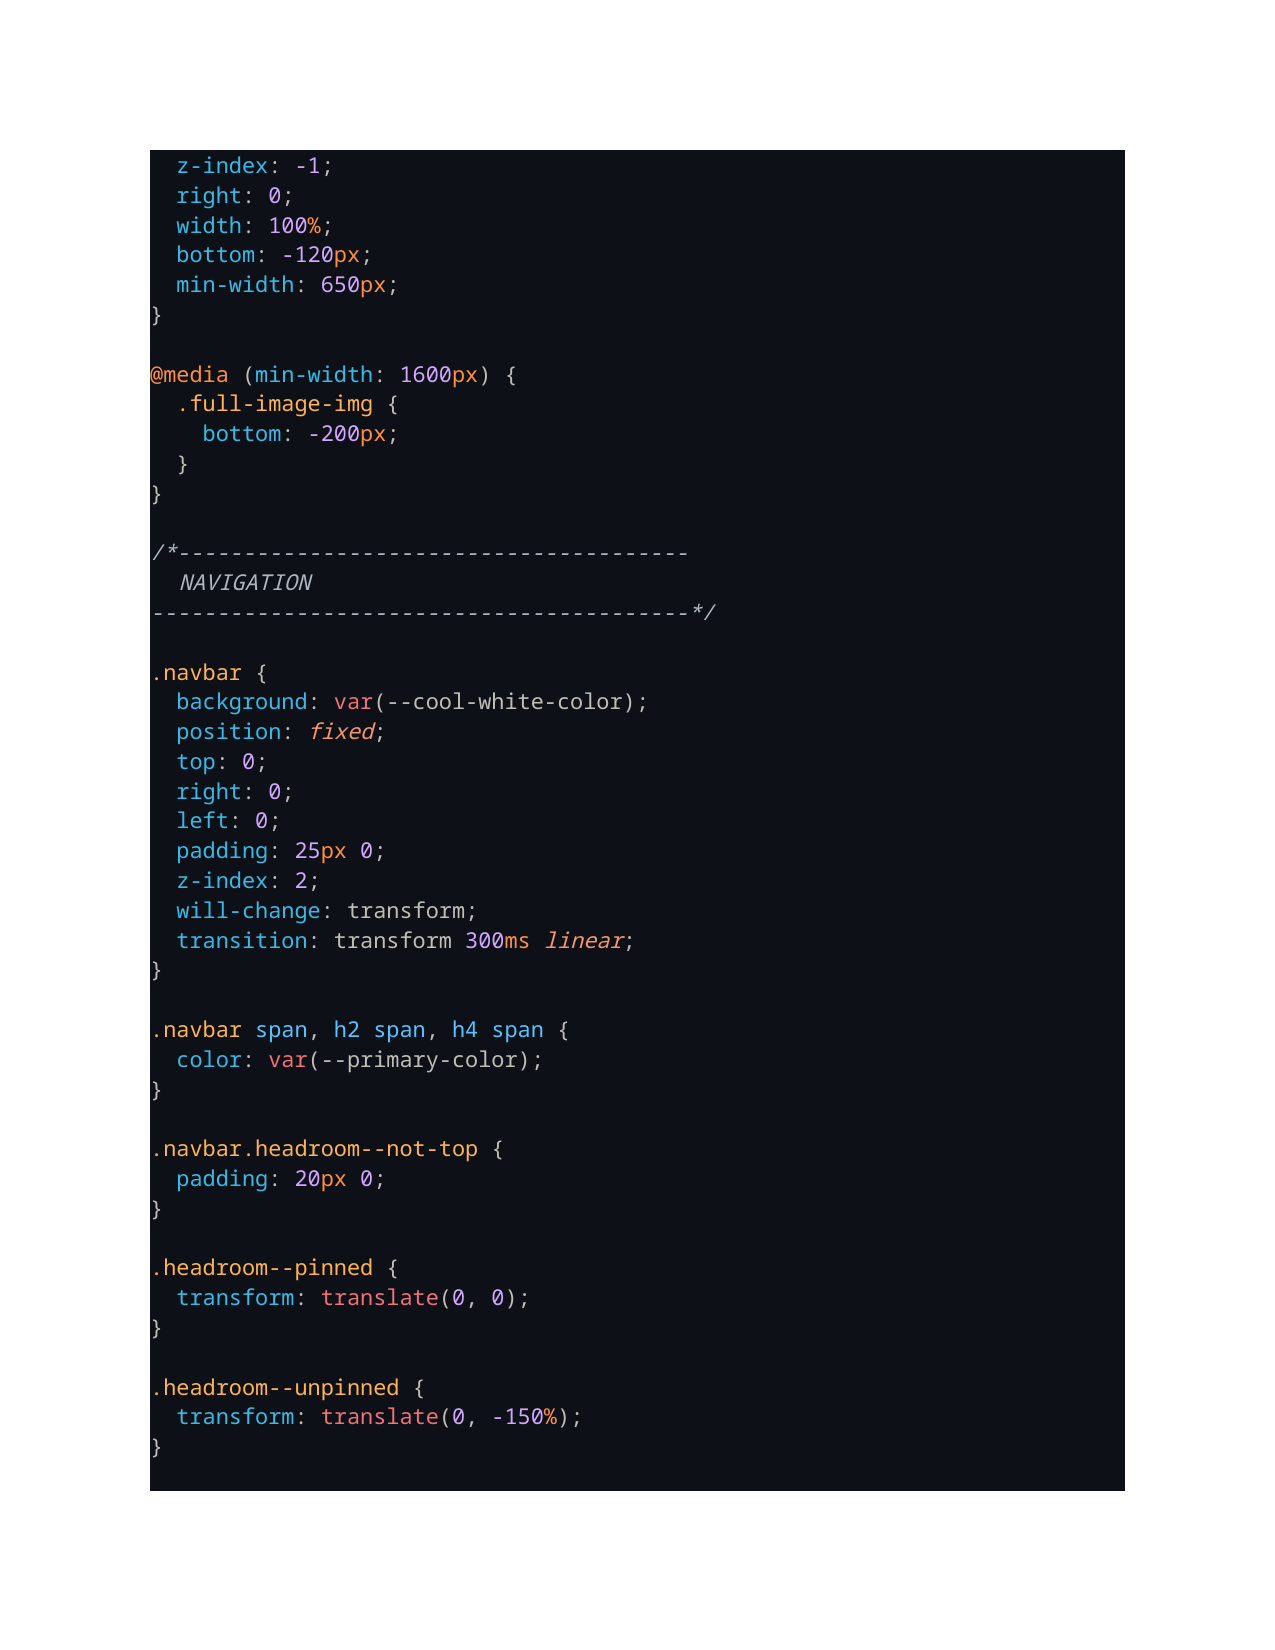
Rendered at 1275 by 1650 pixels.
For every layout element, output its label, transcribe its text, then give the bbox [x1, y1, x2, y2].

text /*--------------------------------------- [150, 537, 1125, 567]
text } [150, 1312, 1125, 1342]
text bottom: -200px; [150, 418, 1125, 448]
text .navbar span, h2 span, h4 span { [150, 1014, 1125, 1044]
text padding: 25px 0; [150, 835, 1125, 865]
text width: 100%; [150, 209, 1125, 239]
text } [150, 448, 1125, 478]
text bottom: -120px; [150, 239, 1125, 269]
text background: var(--cool-white-color); [150, 686, 1125, 716]
text .navbar { [150, 656, 1125, 686]
text } [150, 1193, 1125, 1222]
text z-index: 2; [150, 865, 1125, 895]
text -----------------------------------------*/ [150, 597, 1125, 627]
text transform: translate(0, 0); [150, 1282, 1125, 1312]
text } [150, 954, 1125, 984]
text z-index: -1; [150, 150, 1125, 180]
text } [150, 299, 1125, 329]
text .headroom--unpinned { [150, 1371, 1125, 1401]
text .headroom--pinned { [150, 1252, 1125, 1282]
text .full-image-img { [150, 388, 1125, 418]
text min-width: 650px; [150, 269, 1125, 299]
text } [150, 1073, 1125, 1103]
text transition: transform 300ms linear; [150, 924, 1125, 954]
text NAVIGATION [150, 567, 1125, 597]
text } [150, 1431, 1125, 1461]
text @media (min-width: 1600px) { [150, 358, 1125, 388]
text position: fixed; [150, 716, 1125, 746]
text color: var(--primary-color); [150, 1044, 1125, 1073]
text .navbar.headroom--not-top { [150, 1133, 1125, 1163]
text right: 0; [150, 776, 1125, 805]
text top: 0; [150, 746, 1125, 776]
text transform: translate(0, -150%); [150, 1401, 1125, 1431]
text } [150, 478, 1125, 507]
text left: 0; [150, 805, 1125, 835]
text will-change: transform; [150, 895, 1125, 924]
text padding: 20px 0; [150, 1163, 1125, 1193]
text right: 0; [150, 180, 1125, 209]
